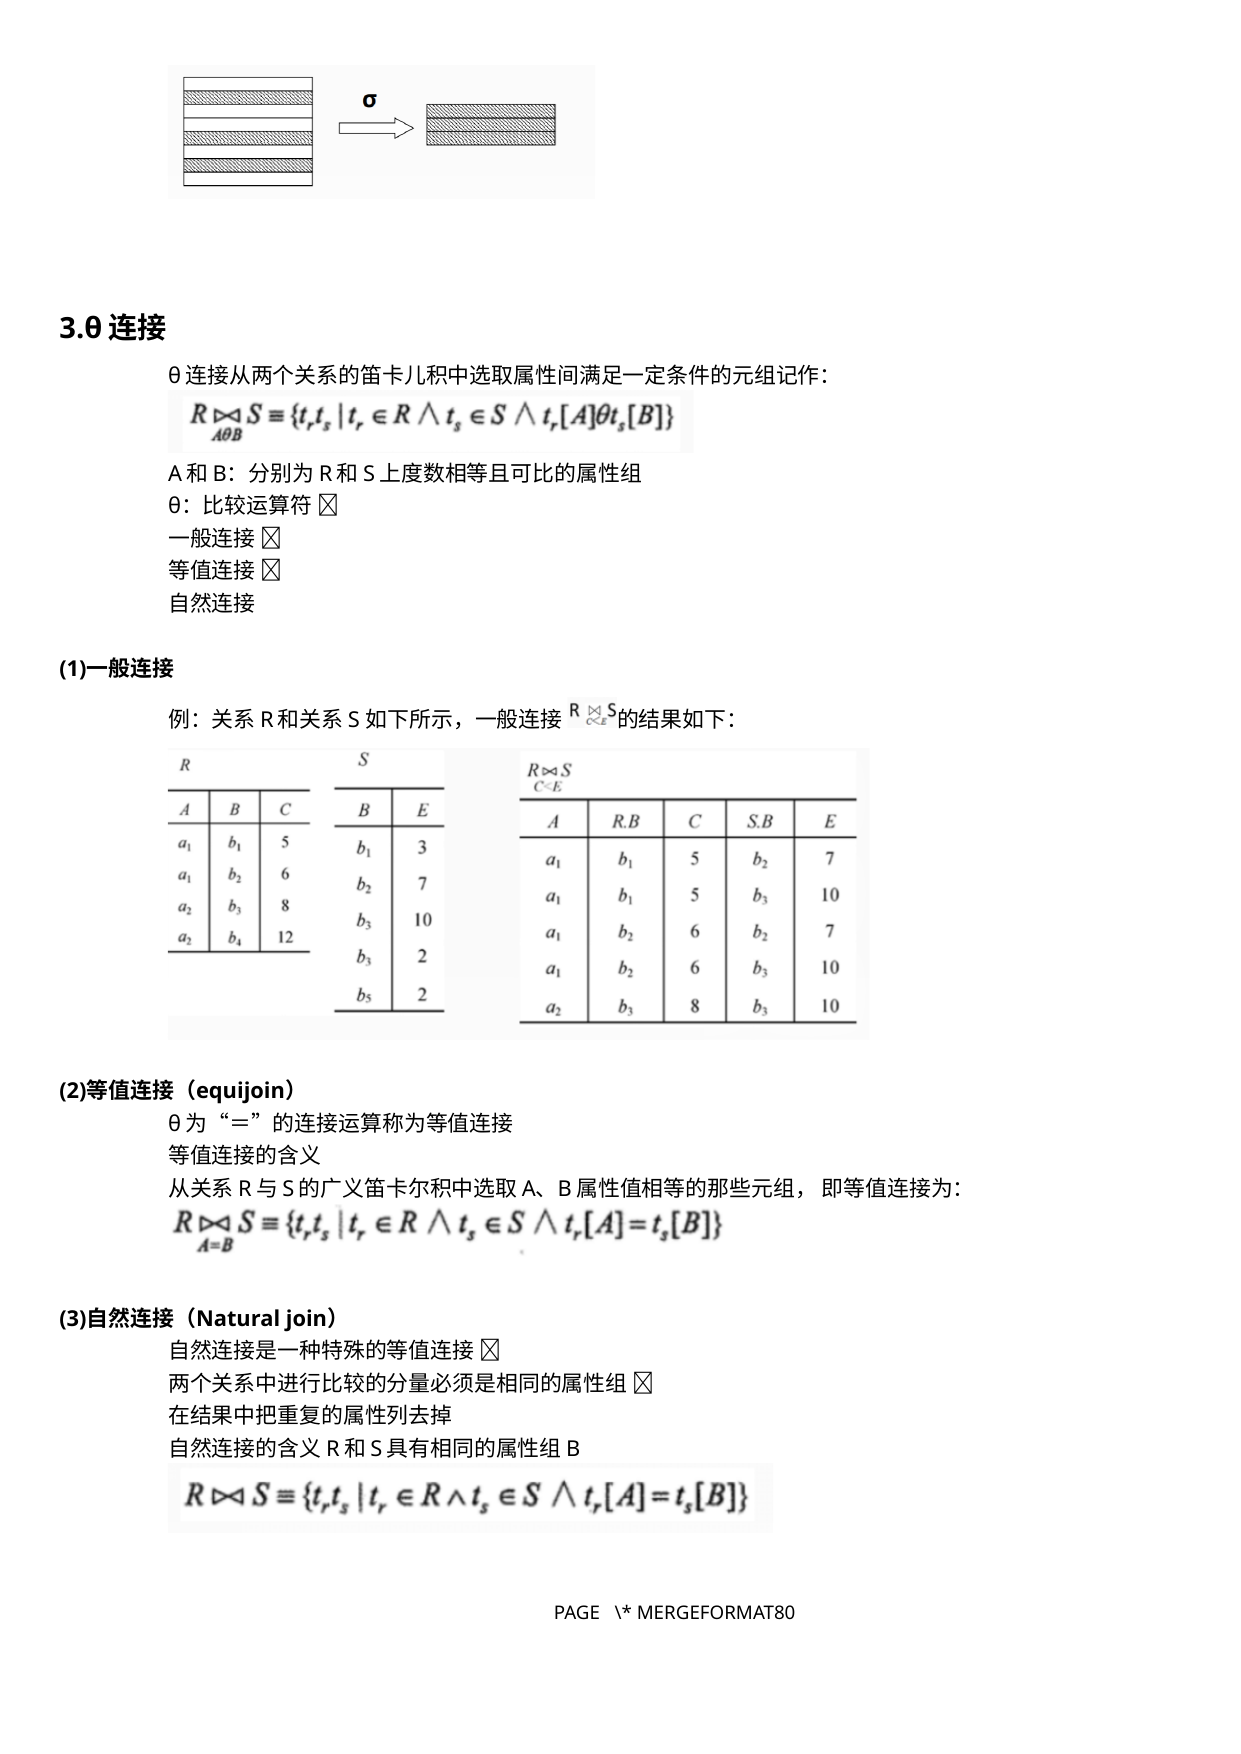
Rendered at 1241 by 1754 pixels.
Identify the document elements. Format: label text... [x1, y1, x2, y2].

text 自然连接 [59, 586, 1181, 618]
text θ为“＝”的连接运算称为等值连接 [59, 1106, 1181, 1138]
picture [167, 390, 694, 453]
picture [567, 697, 617, 728]
picture [167, 748, 870, 1040]
text 在结果中把重复的属性列去掉 [59, 1398, 1181, 1431]
subtitle 3.θ连接 [59, 293, 1181, 358]
subtitle (1)一般连接 [59, 651, 1181, 683]
text 自然连接是一种特殊的等值连接  [59, 1333, 1181, 1366]
text 例：关系R和关系S 如下所示，一般连接 的结果如下： [59, 683, 1181, 748]
picture [167, 1463, 774, 1533]
text 两个关系中进行比较的分量必须是相同的属性组  [59, 1366, 1181, 1398]
text 自然连接的含义 R和S具有相同的属性组B [59, 1431, 1181, 1463]
subtitle (3)自然连接（Natural join） [59, 1301, 1181, 1333]
text θ连接从两个关系的笛卡儿积中选取属性间满足一定条件的元组记作： [59, 358, 1181, 391]
text 从关系R与S的广义笛卡尔积中选取A、B属性值相等的那些元组， 即等值连接为： [59, 1171, 1181, 1203]
picture [167, 65, 596, 199]
text 等值连接  [59, 553, 1181, 586]
picture [167, 1203, 730, 1258]
subtitle (2)等值连接（equijoin） [59, 1073, 1181, 1106]
text 一般连接  [59, 521, 1181, 553]
text A和B：分别为R和S上度数相等且可比的属性组 [59, 456, 1181, 488]
text 等值连接的含义 [59, 1138, 1181, 1171]
text θ：比较运算符  [59, 488, 1181, 521]
